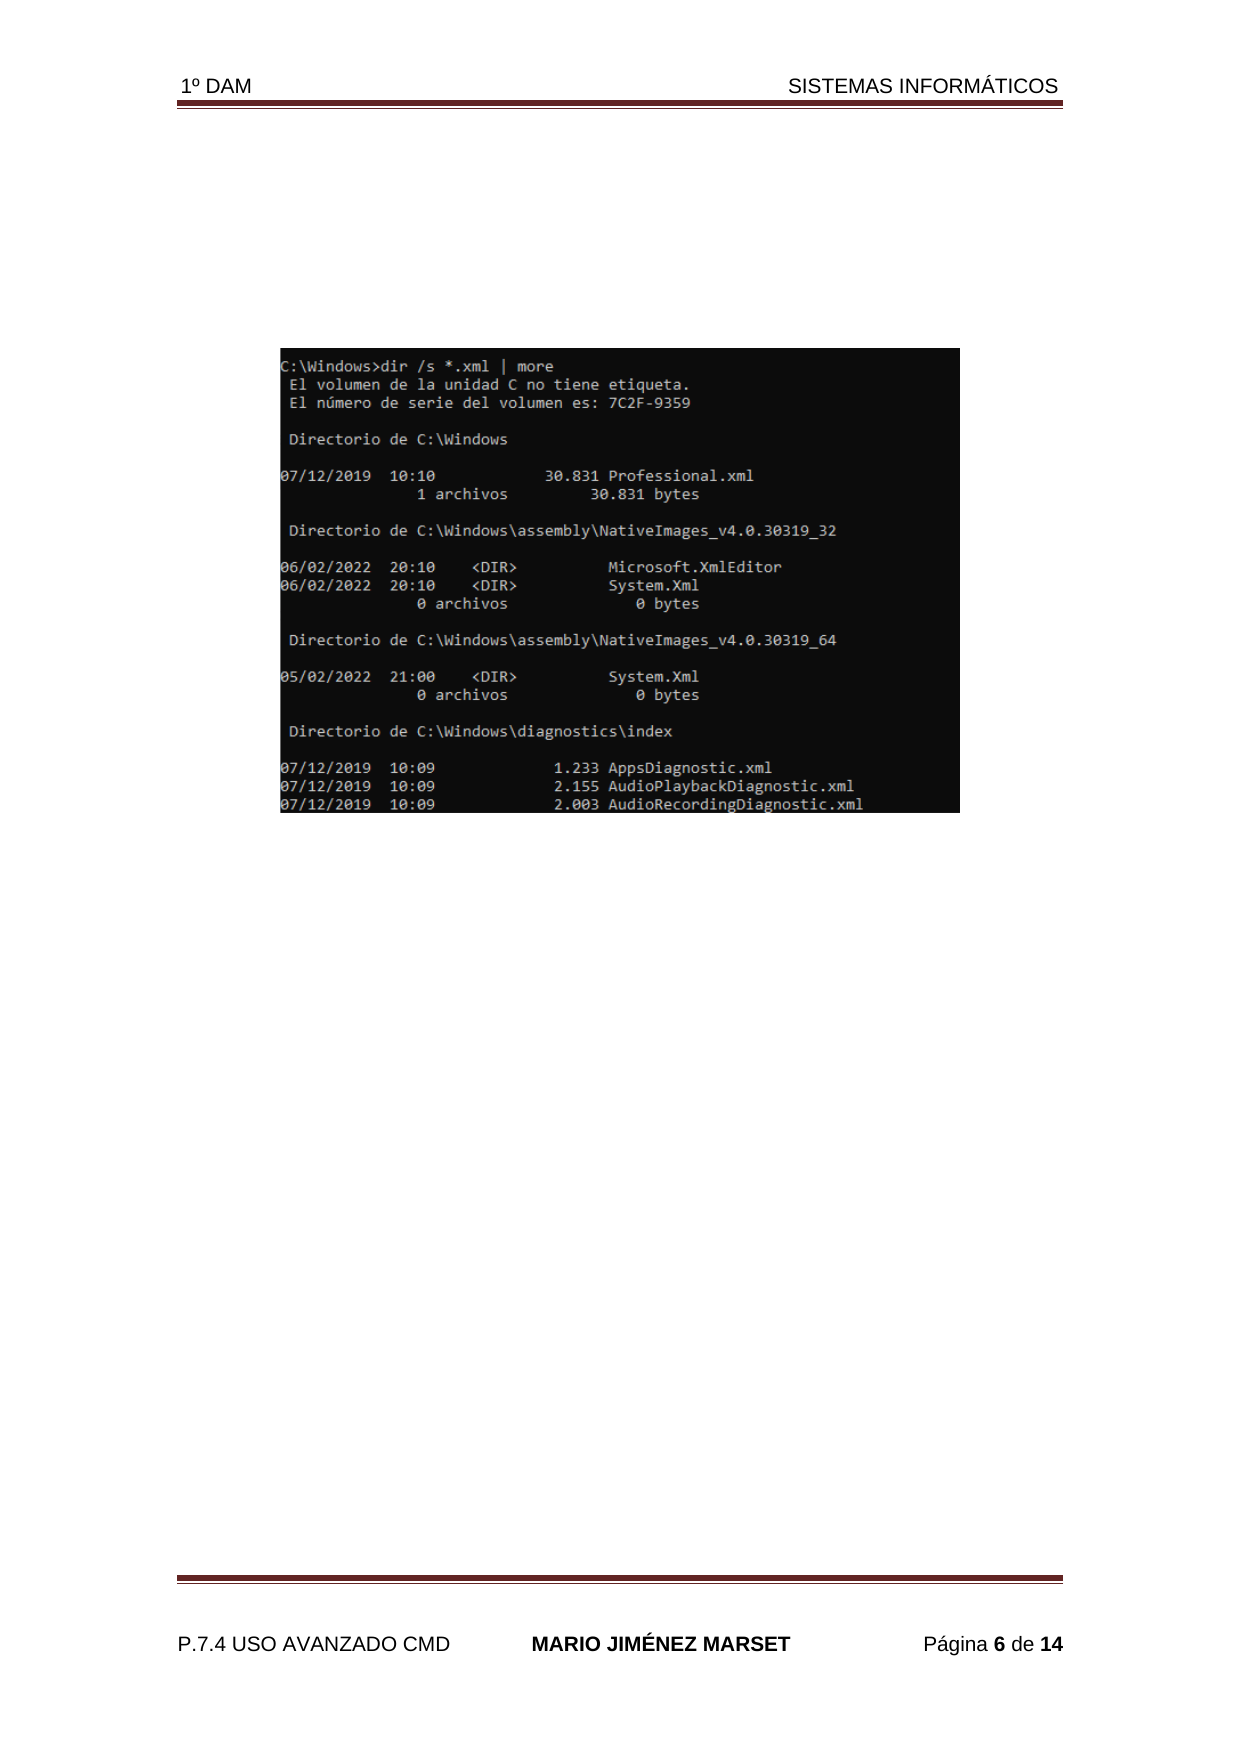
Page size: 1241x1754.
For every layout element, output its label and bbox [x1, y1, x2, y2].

picture [280, 348, 960, 813]
